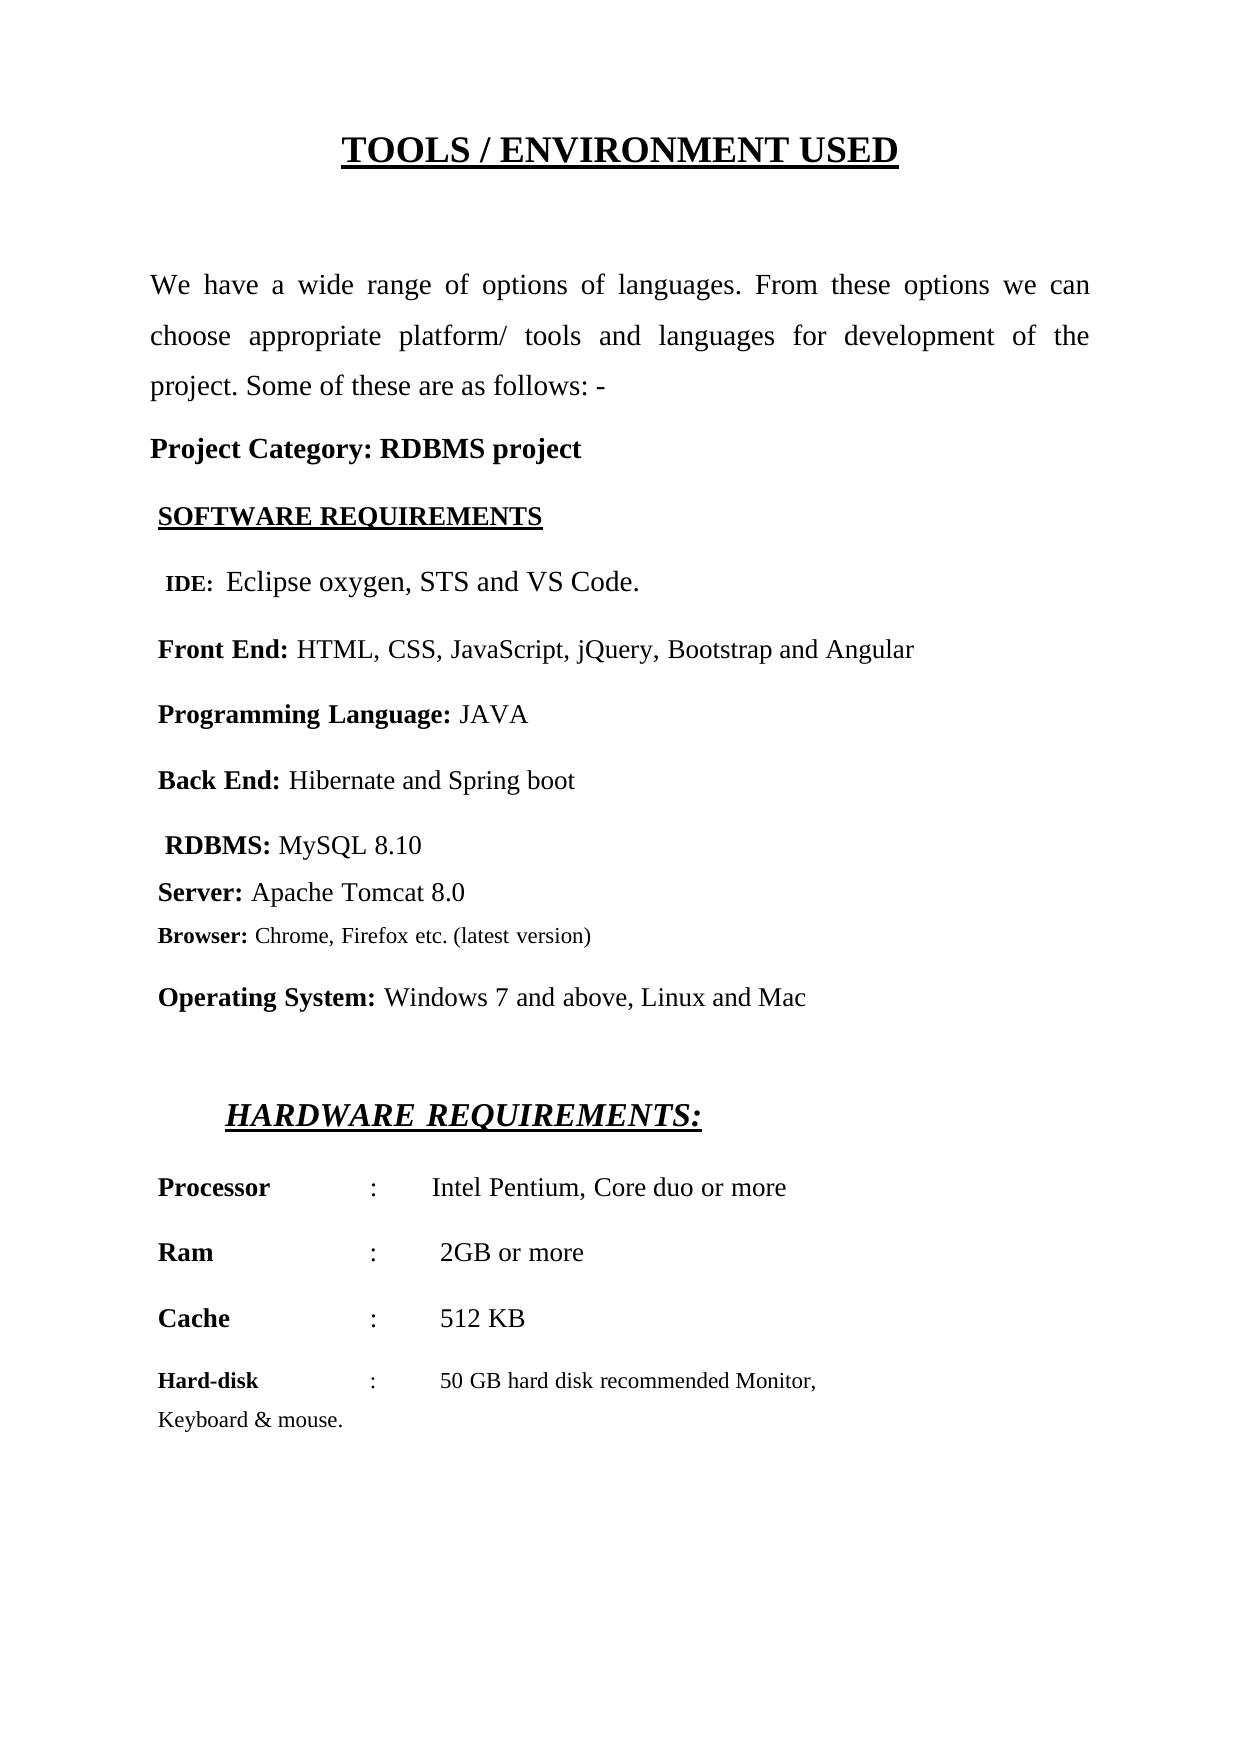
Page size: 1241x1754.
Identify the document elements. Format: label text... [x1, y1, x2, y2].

text IDE: Eclipse oxygen, STS and VS Code. [158, 564, 1221, 598]
subtitle HARDWARE REQUIREMENTS: [225, 1096, 1221, 1134]
text SOFTWARE REQUIREMENTS [158, 500, 1221, 531]
text RDBMS: MySQL 8.10 [158, 829, 812, 860]
text Browser: Chrome, Firefox etc. (latest version) [158, 923, 1221, 949]
text We have a wide range of options of languages. From these options we can choose appropriate platform/ tools and languages for development of the project. Some of these are as follows: - [150, 267, 1090, 401]
text Front End: HTML, CSS, JavaScript, jQuery, Bootstrap and Angular [158, 633, 1221, 664]
text Operating System: Windows 7 and above, Linux and Mac [158, 981, 1221, 1012]
text Programming Language: JAVA [158, 699, 812, 730]
text Ram : 2GB or more [158, 1236, 1221, 1267]
text Back End: Hibernate and Spring boot [158, 764, 812, 795]
text Cache : 512 KB [158, 1302, 1221, 1333]
subtitle TOOLS / ENVIRONMENT USED [332, 128, 908, 171]
text Hard-disk : 50 GB hard disk recommended Monitor, Keyboard & mouse. [158, 1367, 825, 1433]
text Server: Apache Tomcat 8.0 [158, 876, 1221, 907]
text Processor : Intel Pentium, Core duo or more [158, 1171, 1221, 1202]
text Project Category: RDBMS project [150, 431, 1221, 465]
